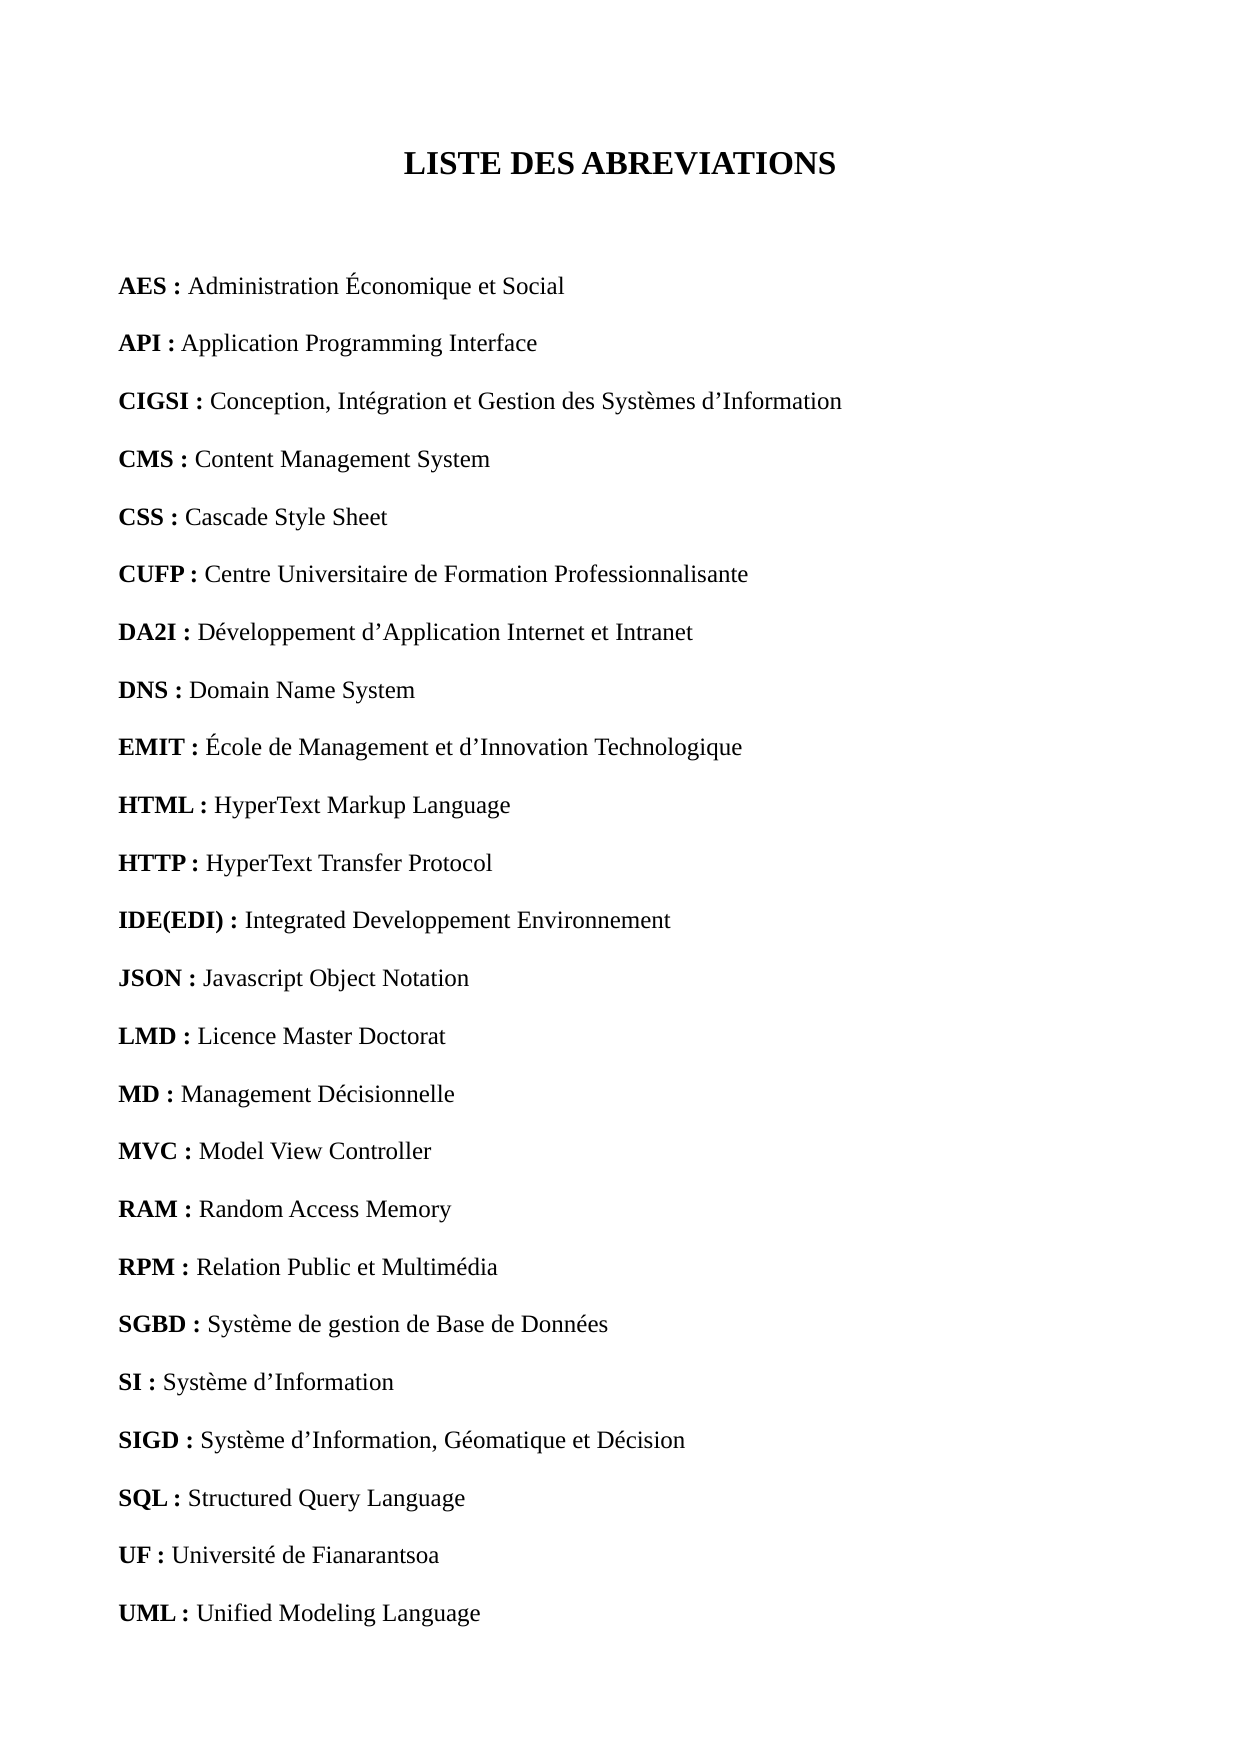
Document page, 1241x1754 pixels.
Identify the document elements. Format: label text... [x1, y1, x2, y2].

text SGBD : Système de gestion de Base de Données [118, 1309, 1122, 1338]
text DA2I : Développement d’Application Internet et Intranet [118, 617, 1122, 646]
text HTTP : HyperText Transfer Protocol [118, 848, 1122, 877]
text EMIT : École de Management et d’Innovation Technologique [118, 732, 1122, 761]
text SQL : Structured Query Language [118, 1483, 1122, 1511]
text CSS : Cascade Style Sheet [118, 502, 1122, 530]
subtitle LISTE DES ABREVIATIONS [118, 143, 1122, 181]
text SI : Système d’Information [118, 1367, 1122, 1396]
text DNS : Domain Name System [118, 675, 1122, 703]
text LMD : Licence Master Doctorat [118, 1021, 1122, 1050]
text MVC : Model View Controller [118, 1136, 1122, 1165]
text IDE(EDI) : Integrated Developpement Environnement [118, 906, 1122, 934]
text RPM : Relation Public et Multimédia [118, 1252, 1122, 1281]
text UML : Unified Modeling Language [118, 1598, 1122, 1627]
text CIGSI : Conception, Intégration et Gestion des Systèmes d’Information [118, 386, 1122, 415]
text API : Application Programming Interface [118, 328, 1122, 357]
text MD : Management Décisionnelle [118, 1079, 1122, 1107]
text SIGD : Système d’Information, Géomatique et Décision [118, 1425, 1122, 1454]
text AES : Administration Économique et Social [118, 271, 1122, 299]
text JSON : Javascript Object Notation [118, 963, 1122, 992]
text UF : Université de Fianarantsoa [118, 1540, 1122, 1569]
text HTML : HyperText Markup Language [118, 790, 1122, 819]
text CUFP : Centre Universitaire de Formation Professionnalisante [118, 559, 1122, 588]
text RAM : Random Access Memory [118, 1194, 1122, 1223]
text CMS : Content Management System [118, 444, 1122, 473]
